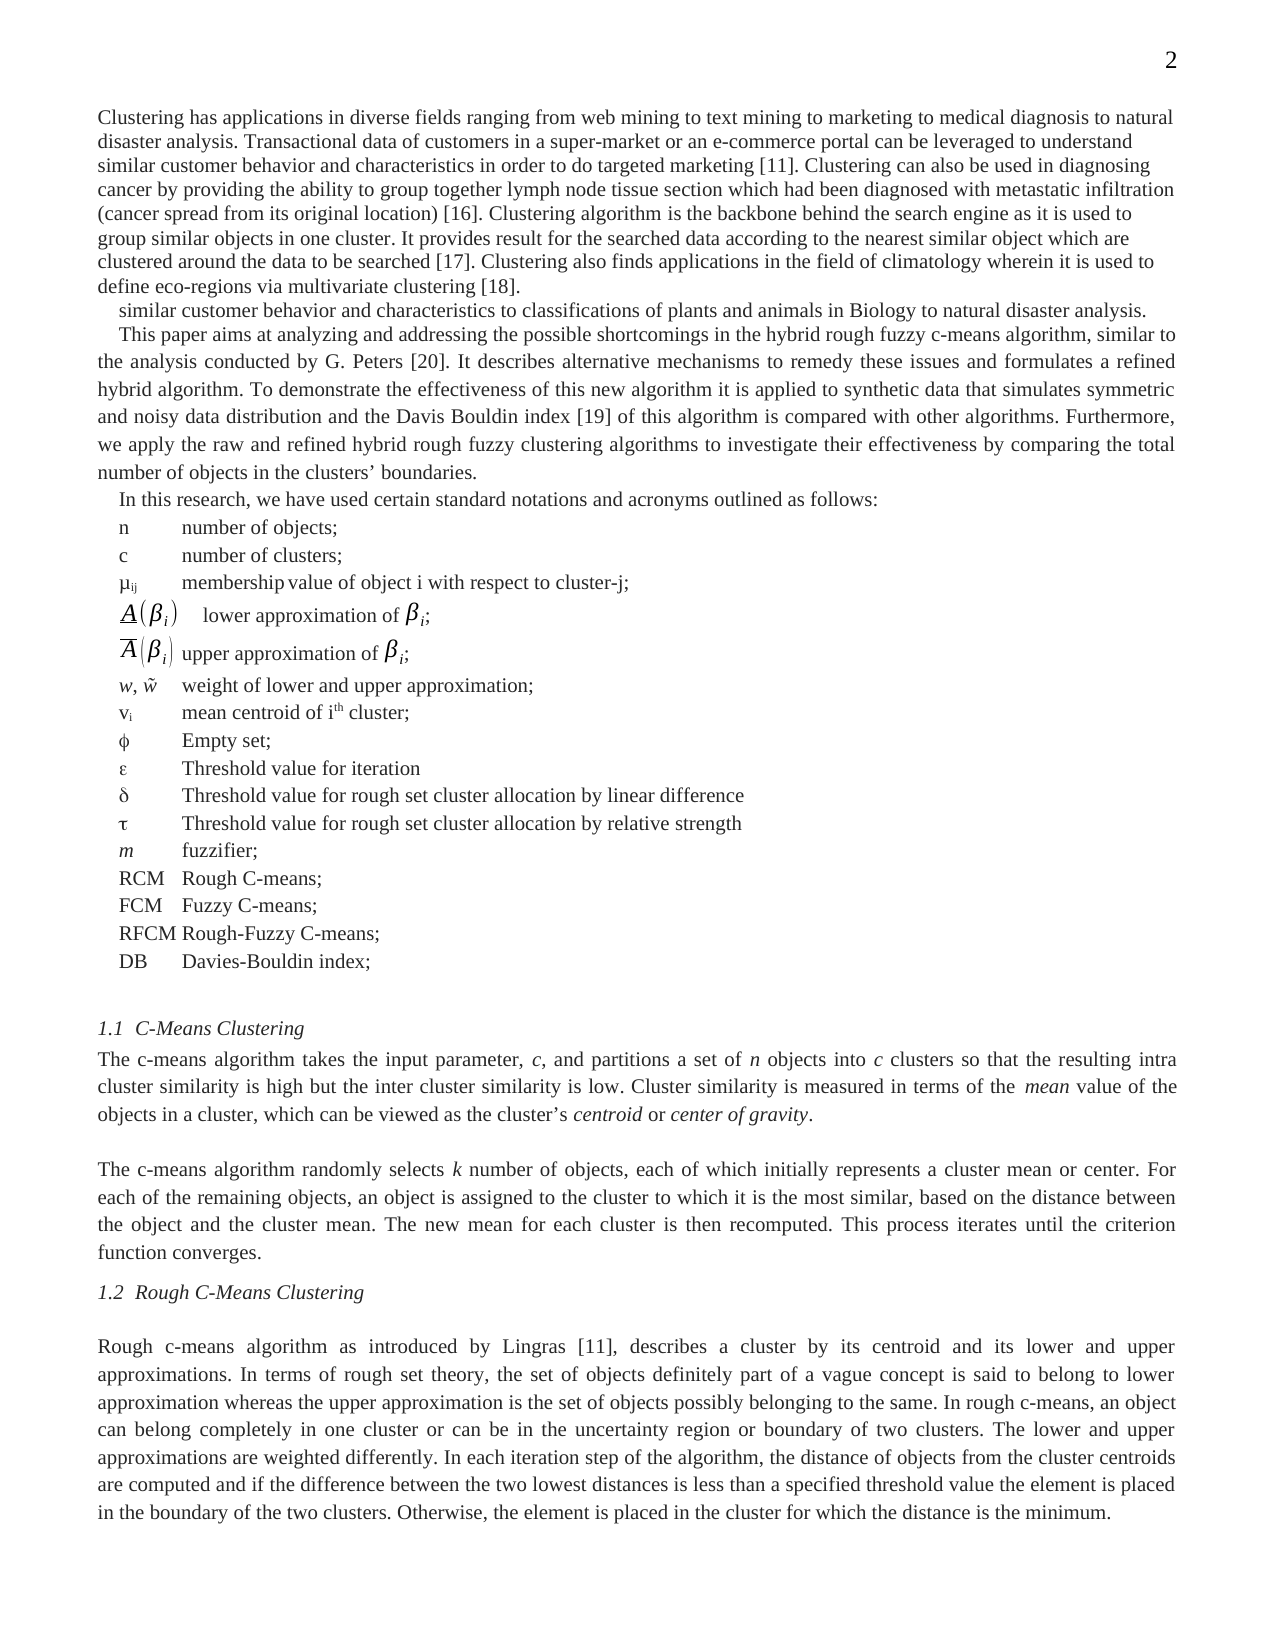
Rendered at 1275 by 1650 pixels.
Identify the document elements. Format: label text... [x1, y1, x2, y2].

text This paper aims at analyzing and addressing the possible shortcomings in the hybrid rough fuzzy c-means algorithm, similar to the analysis conducted by G. Peters [20]. It describes alternative mechanisms to remedy these issues and formulates a refined hybrid algorithm. To demonstrate the effectiveness of this new algorithm it is applied to synthetic data that simulates symmetric and noisy data distribution and the Davis Bouldin index [19] of this algorithm is compared with other algorithms. Furthermore, we apply the raw and refined hybrid rough fuzzy clustering algorithms to investigate their effectiveness by comparing the total number of objects in the clusters’ boundaries. [97, 322, 1177, 484]
text Threshold value for rough set cluster allocation by linear difference [118, 783, 1177, 807]
text The c-means algorithm randomly selects k number of objects, each of which initially represents a cluster mean or center. For each of the remaining objects, an object is assigned to the cluster to which it is the most similar, based on the distance between the object and the cluster mean. The new mean for each cluster is then recomputed. This process iterates until the criterion function converges. [97, 1157, 1177, 1264]
text Threshold value for rough set cluster allocation by relative strength [118, 811, 1177, 835]
subtitle Rough C-Means Clustering [97, 1280, 1177, 1304]
text RFCM Rough-Fuzzy C-means; [118, 921, 1177, 945]
text Threshold value for iteration [118, 755, 1177, 779]
text w, w̃ weight of lower and upper approximation; [118, 673, 1177, 697]
text vi mean centroid of ith cluster; [118, 700, 1177, 724]
text upper approximation of ; [118, 634, 1177, 669]
subtitle C-Means Clustering [97, 1016, 1177, 1040]
text n number of objects; [118, 515, 1177, 539]
text c number of clusters; [118, 542, 1177, 567]
text DB Davies-Bouldin index; [118, 949, 1177, 973]
text The c-means algorithm takes the input parameter, c, and partitions a set of n objects into c clusters so that the resulting intra cluster similarity is high but the inter cluster similarity is low. Cluster similarity is measured in terms of the mean value of the objects in a cluster, which can be viewed as the cluster’s centroid or center of gravity. [97, 1047, 1177, 1126]
text µij membership value of object i with respect to cluster-j; [118, 570, 1177, 594]
text In this research, we have used certain standard notations and acronyms outlined as follows: [97, 487, 1177, 511]
text similar customer behavior and characteristics to classifications of plants and animals in Biology to natural disaster analysis. [97, 298, 1177, 322]
text FCM Fuzzy C-means; [118, 893, 1177, 917]
text RCM Rough C-means; [118, 866, 1177, 890]
text Rough c-means algorithm as introduced by Lingras [11], describes a cluster by its centroid and its lower and upper approximations. In terms of rough set theory, the set of objects definitely part of a vague concept is said to belong to lower approximation whereas the upper approximation is the set of objects possibly belonging to the same. In rough c-means, an object can belong completely in one cluster or can be in the uncertainty region or boundary of two clusters. The lower and upper approximations are weighted differently. In each iteration step of the algorithm, the distance of objects from the cluster centroids are computed and if the difference between the two lowest distances is less than a specified threshold value the element is placed in the boundary of the two clusters. Otherwise, the element is placed in the cluster for which the distance is the minimum. [97, 1334, 1177, 1524]
text Clustering has applications in diverse fields ranging from web mining to text mining to marketing to medical diagnosis to natural disaster analysis. Transactional data of customers in a super-market or an e-commerce portal can be leveraged to understand similar customer behavior and characteristics in order to do targeted marketing [11]. Clustering can also be used in diagnosing cancer by providing the ability to group together lymph node tissue section which had been diagnosed with metastatic infiltration (cancer spread from its original location) [16]. Clustering algorithm is the backbone behind the search engine as it is used to group similar objects in one cluster. It provides result for the searched data according to the nearest similar object which are clustered around the data to be searched [17]. Clustering also finds applications in the field of climatology wherein it is used to define eco-regions via multivariate clustering [18]. [97, 105, 1177, 298]
text Empty set; [118, 728, 1177, 752]
text m fuzzifier; [118, 838, 1177, 862]
text lower approximation of ; [118, 598, 1177, 631]
